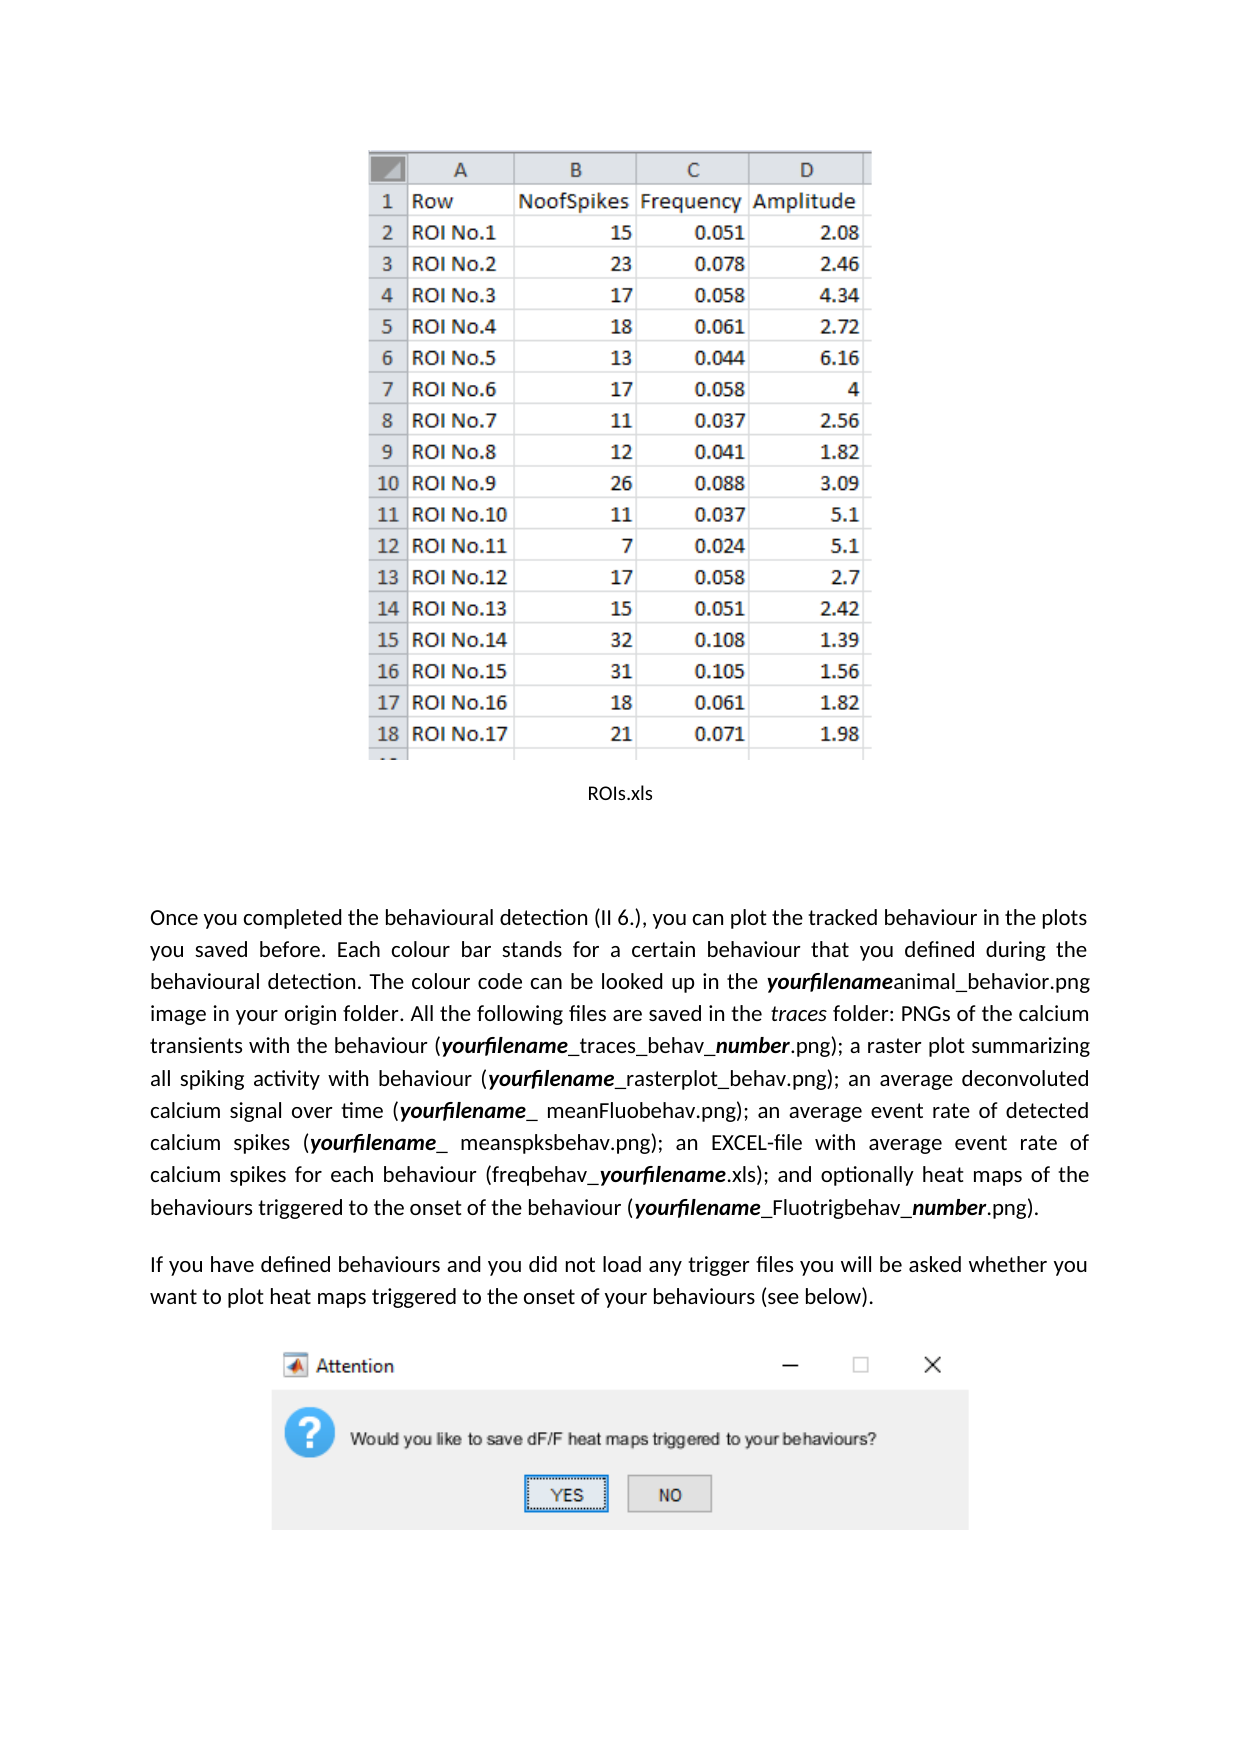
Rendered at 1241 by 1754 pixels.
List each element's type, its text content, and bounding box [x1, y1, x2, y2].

text If you have defined behaviours and you did not load any trigger files you will be asked whether you want to plot heat maps triggered to the onset of your behaviours (see below). [150, 1250, 1090, 1310]
text Once you completed the behavioural detection (II 6.), you can plot the tracked behaviour in the plots you saved before. Each colour bar stands for a certain behaviour that you defined during the behavioural detection. The colour code can be looked up in the yourfilenameanimal_behavior.png image in your origin folder. All the following files are saved in the traces folder: PNGs of the calcium transients with the behaviour (yourfilename_traces_behav_number.png); a raster plot summarizing all spiking activity with behaviour (yourfilename_rasterplot_behav.png); an average deconvoluted calcium signal over time (yourfilename_ meanFluobehav.png); an average event rate of detected calcium spikes (yourfilename_ meanspksbehav.png); an EXCEL-file with average event rate of calcium spikes for each behaviour (freqbehav_yourfilename.xls); and optionally heat maps of the behaviours triggered to the onset of the behaviour (yourfilename_Fluotrigbehav_number.png). [150, 903, 1090, 1221]
picture [271, 1343, 969, 1530]
picture [368, 150, 872, 760]
